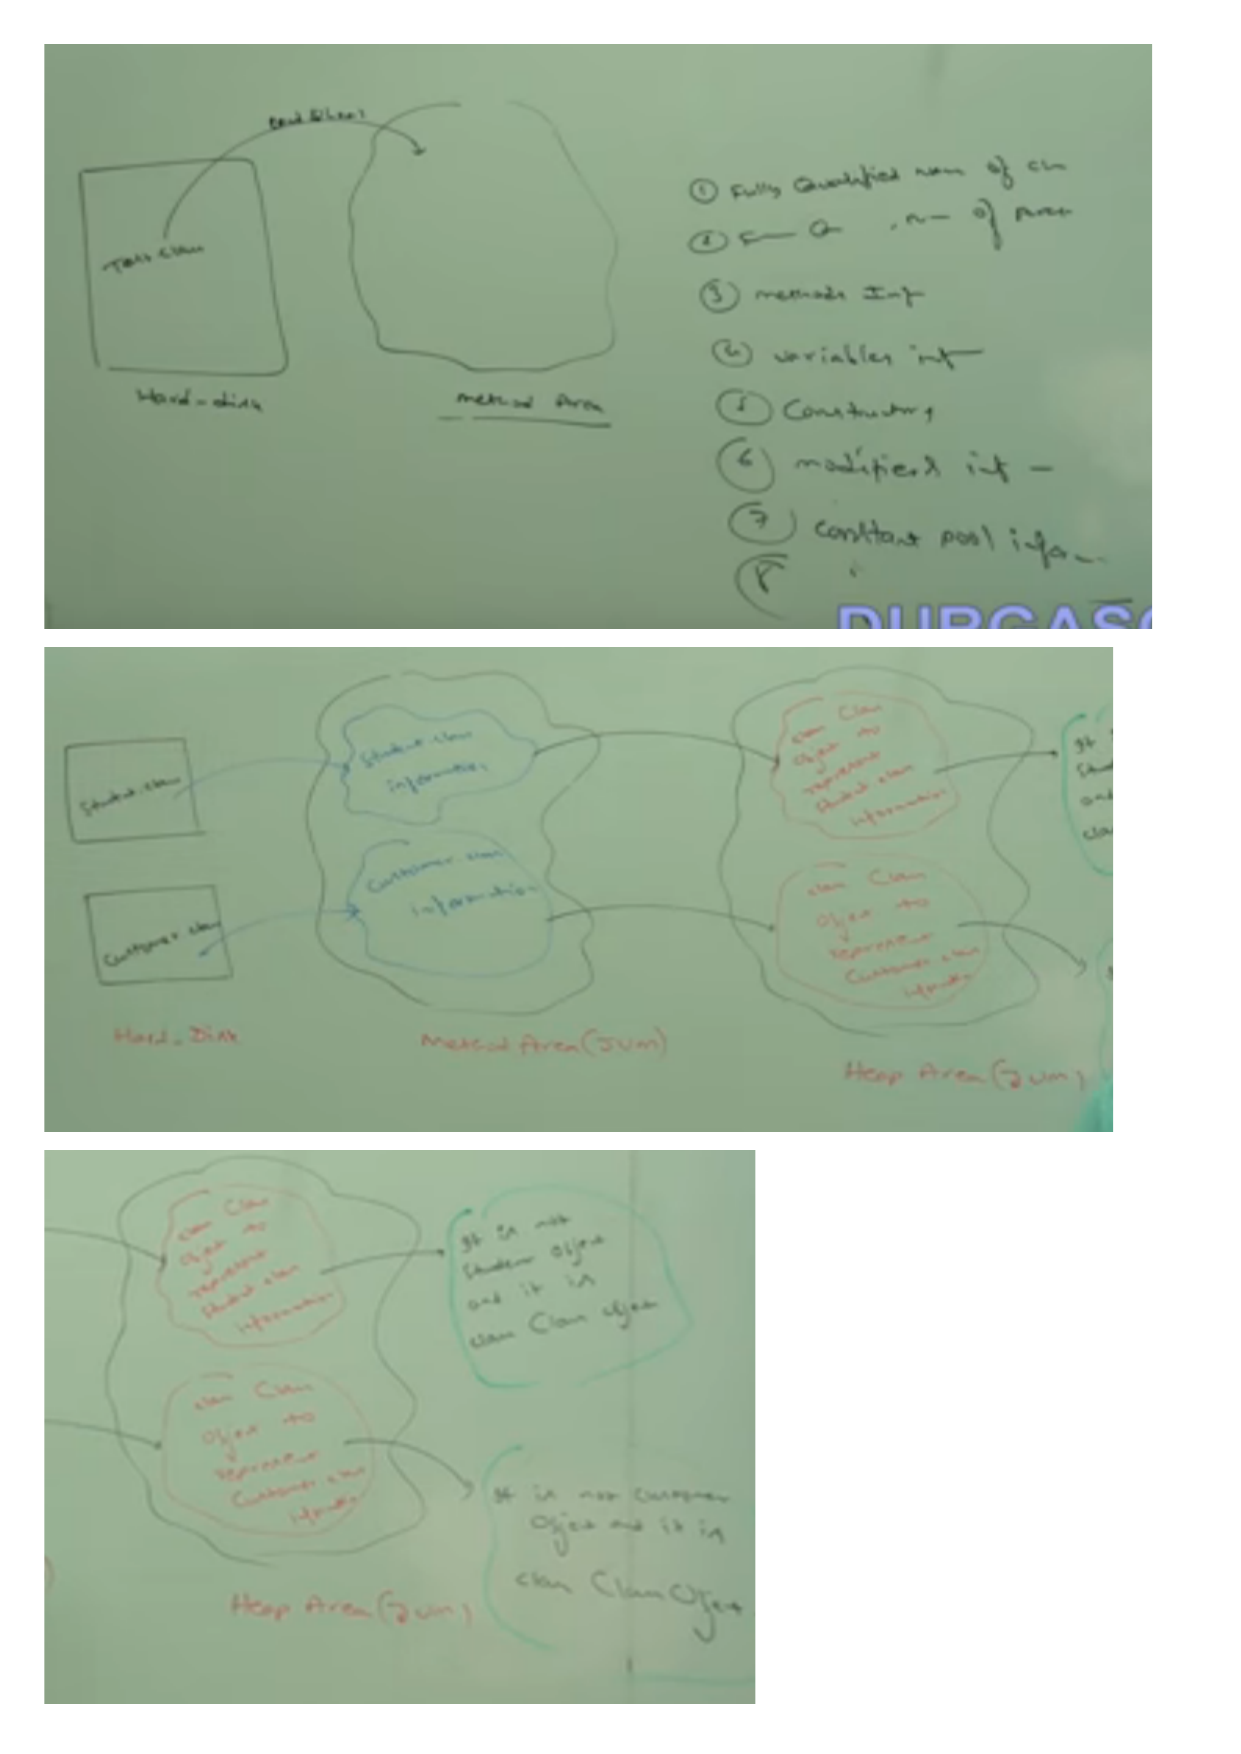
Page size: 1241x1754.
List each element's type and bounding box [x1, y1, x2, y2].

picture [44, 44, 1153, 629]
picture [44, 647, 1114, 1132]
picture [44, 1150, 756, 1704]
